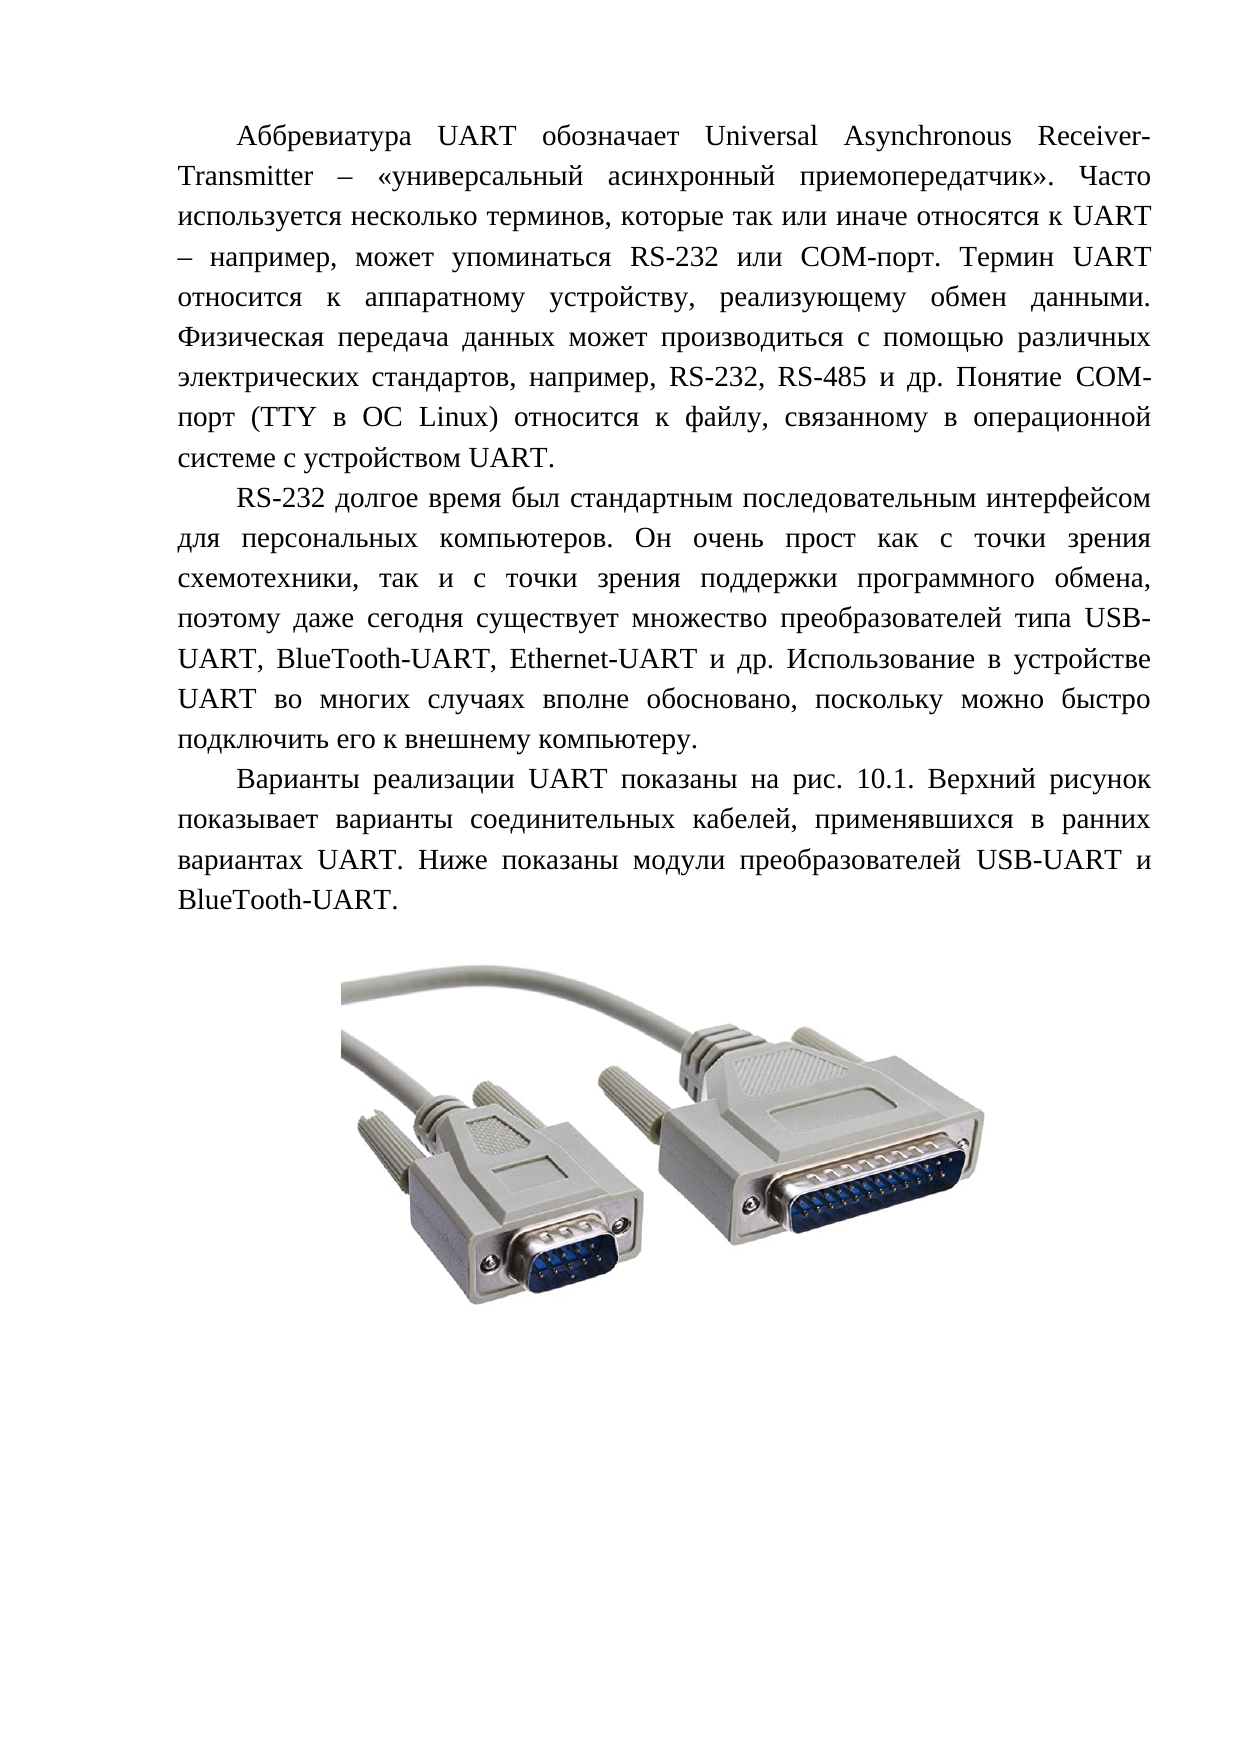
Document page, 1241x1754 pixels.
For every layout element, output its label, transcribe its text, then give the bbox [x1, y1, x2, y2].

text Аббревиатура UART обозначает Universal Asynchronous Receiver-Transmitter – «универсальный асинхронный приемопередатчик». Часто используется несколько терминов, которые так или иначе относятся к UART – например, может упоминаться RS-232 или COM-порт. Термин UART относится к аппаратному устройству, реализующему обмен данными. Физическая передача данных может производиться с помощью различных электрических стандартов, например, RS-232, RS-485 и др. Понятие COM-порт (TTY в ОС Linux) относится к файлу, связанному в операционной системе с устройством UART. [177, 118, 1152, 473]
picture [341, 962, 988, 1308]
text RS-232 долгое время был стандартным последовательным интерфейсом для персональных компьютеров. Он очень прост как с точки зрения схемотехники, так и с точки зрения поддержки программного обмена, поэтому даже сегодня существует множество преобразователей типа USB-UART, BlueTooth-UART, Ethernet-UART и др. Использование в устройстве UART во многих случаях вполне обосновано, поскольку можно быстро подключить его к внешнему компьютеру. [177, 480, 1152, 755]
text Варианты реализации UART показаны на рис. 10.1. Верхний рисунок показывает варианты соединительных кабелей, применявшихся в ранних вариантах UART. Ниже показаны модули преобразователей USB-UART и BlueTooth-UART. [177, 761, 1152, 916]
